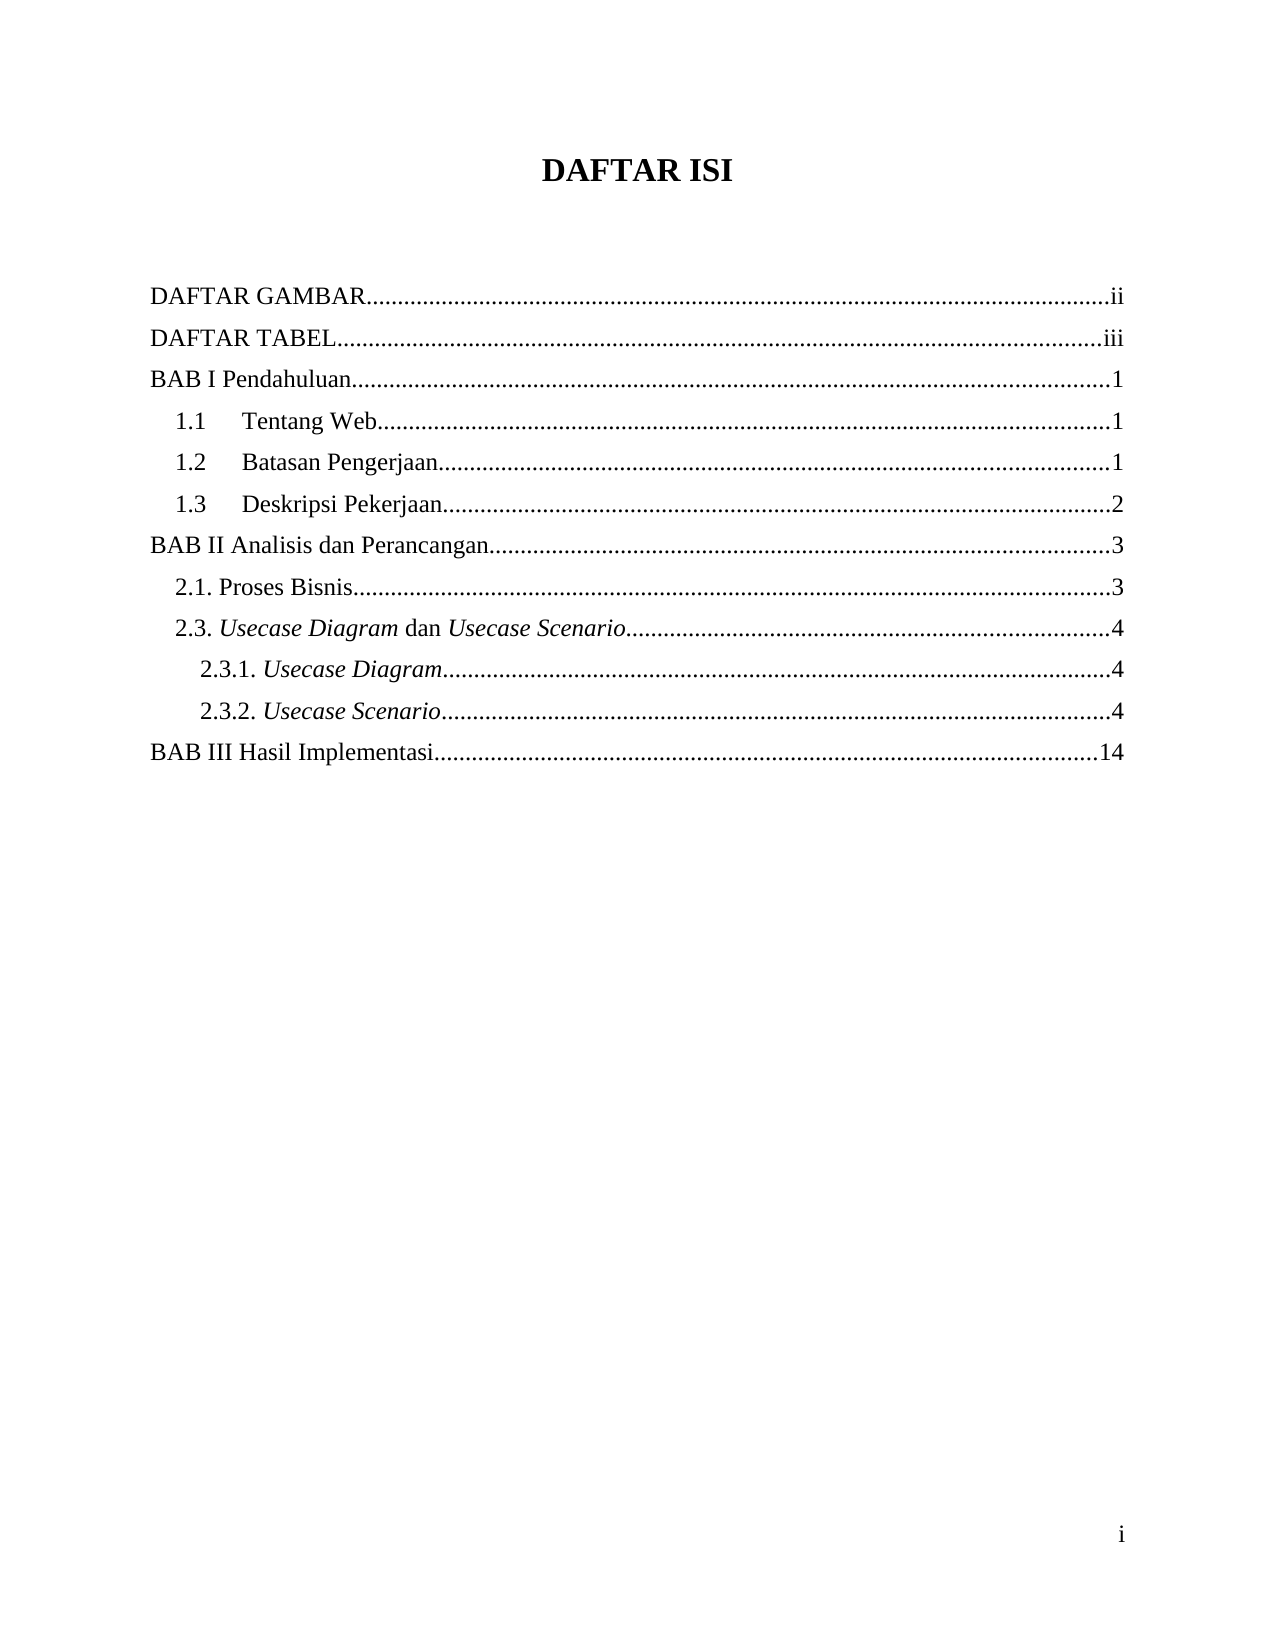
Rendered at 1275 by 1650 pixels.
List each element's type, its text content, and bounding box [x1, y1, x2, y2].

subtitle DAFTAR ISI [150, 150, 1125, 188]
